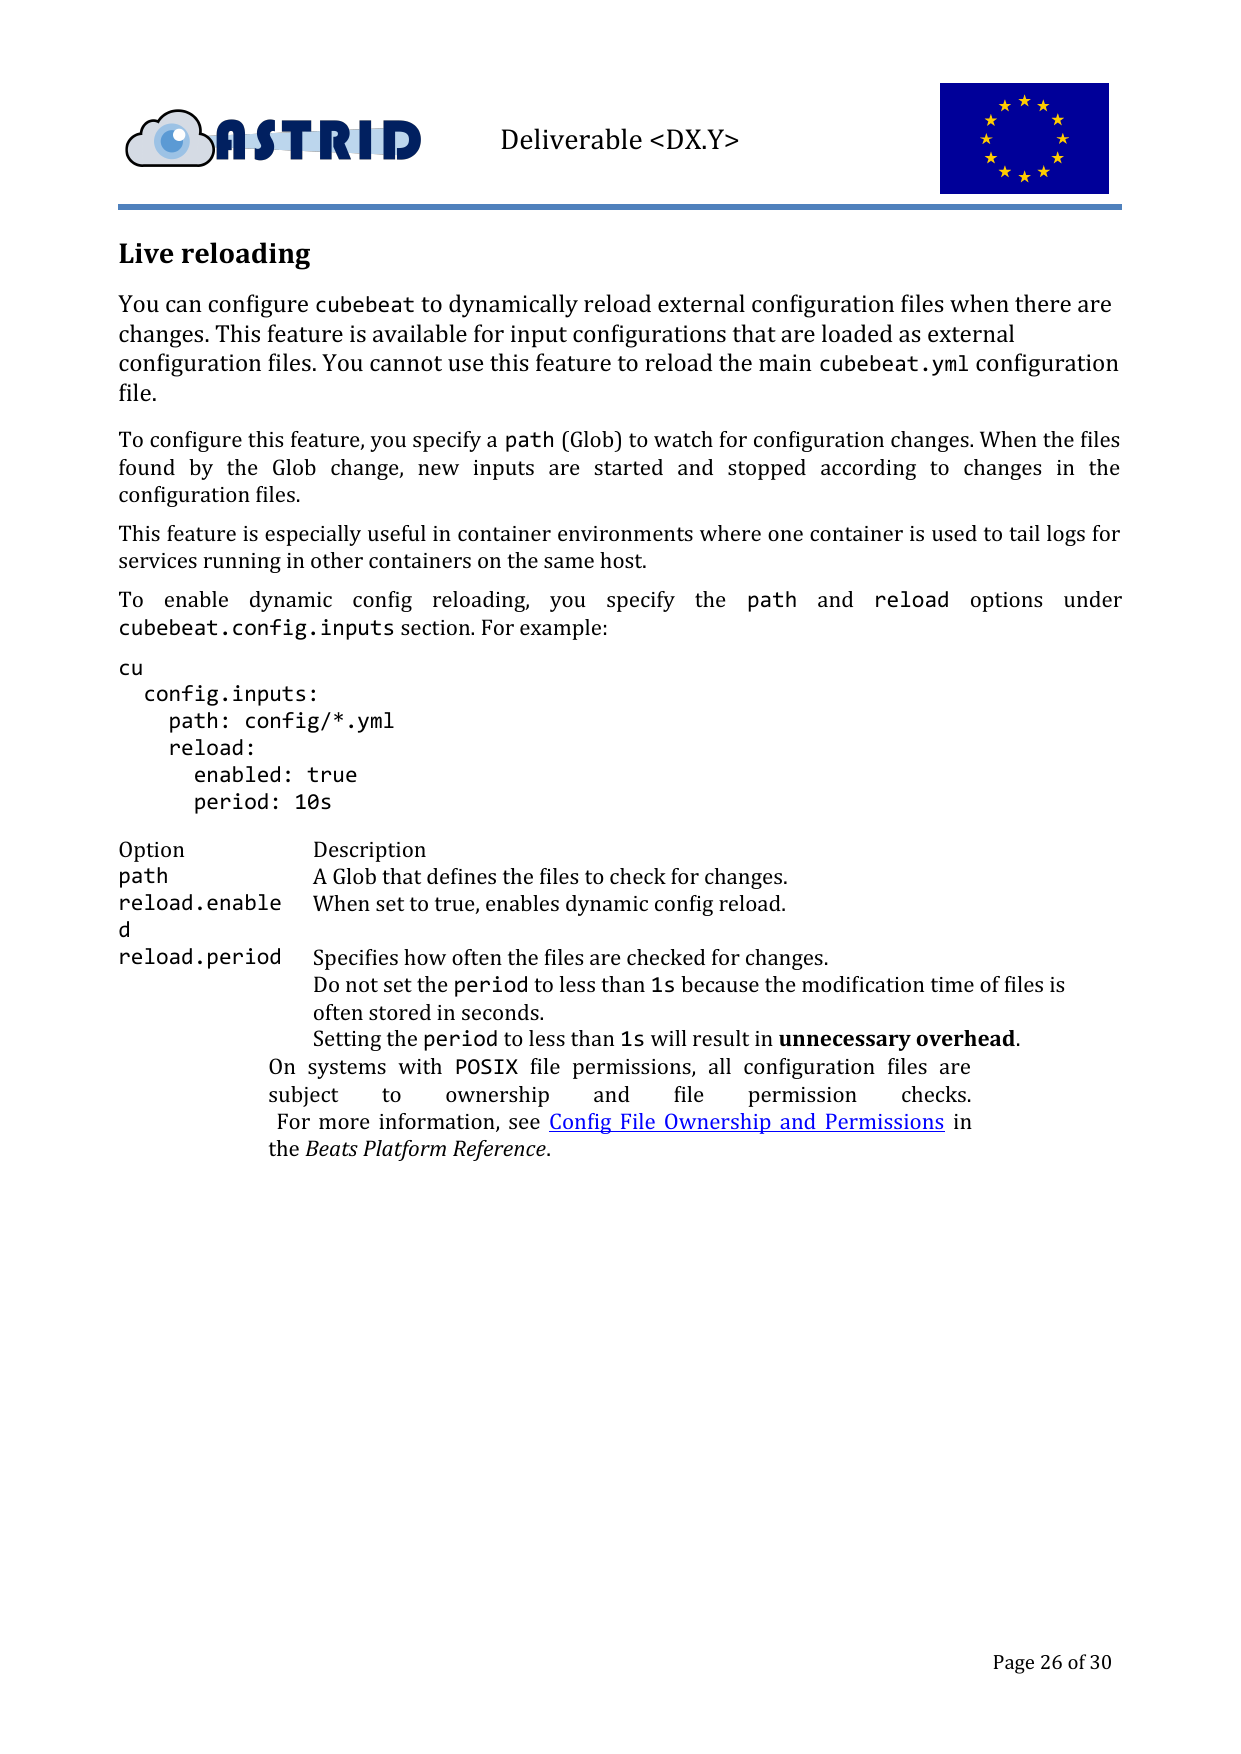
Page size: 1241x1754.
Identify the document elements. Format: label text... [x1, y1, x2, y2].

picture [940, 83, 1109, 194]
table_cell reload.period [107, 944, 301, 1053]
table_header Description [301, 836, 1111, 863]
table_cell A Glob that defines the files to check for changes. [301, 863, 1111, 890]
text You can configure cubebeat to dynamically reload external configuration files when there are changes. This feature is available for input configurations that are loaded as external configuration files. You cannot use this feature to reload the main cubebeat.yml configuration file. [118, 289, 1122, 407]
text cu config.inputs: path: config/*.yml reload: enabled: true period: 10s [118, 654, 1122, 815]
table_header Option [107, 836, 301, 863]
table_cell reload.enabled [107, 890, 301, 943]
subtitle Live reloading [118, 236, 1122, 270]
text To enable dynamic config reloading, you specify the path and reload options under cubebeat.config.inputs section. For example: [118, 586, 1122, 641]
table_cell path [107, 863, 301, 890]
text This feature is especially useful in container environments where one container is used to tail logs for services running in other containers on the same host. [118, 520, 1122, 573]
text To configure this feature, you specify a path (Glob) to watch for configuration changes. When the files found by the Glob change, new inputs are started and stopped according to changes in the configuration files. [118, 426, 1122, 507]
table_cell When set to true, enables dynamic config reload. [301, 890, 1111, 943]
table_cell Specifies how often the files are checked for changes. Do not set the period to less than 1s because the modification time of files is often stored in seconds. Setting the period to less than 1s will result in unnecessary overhead. [301, 944, 1111, 1053]
picture [125, 106, 423, 171]
text On systems with POSIX file permissions, all configuration files are subject to ownership and file permission checks. For more information, see Config File Ownership and Permissions in the Beats Platform Reference. [268, 1053, 972, 1161]
